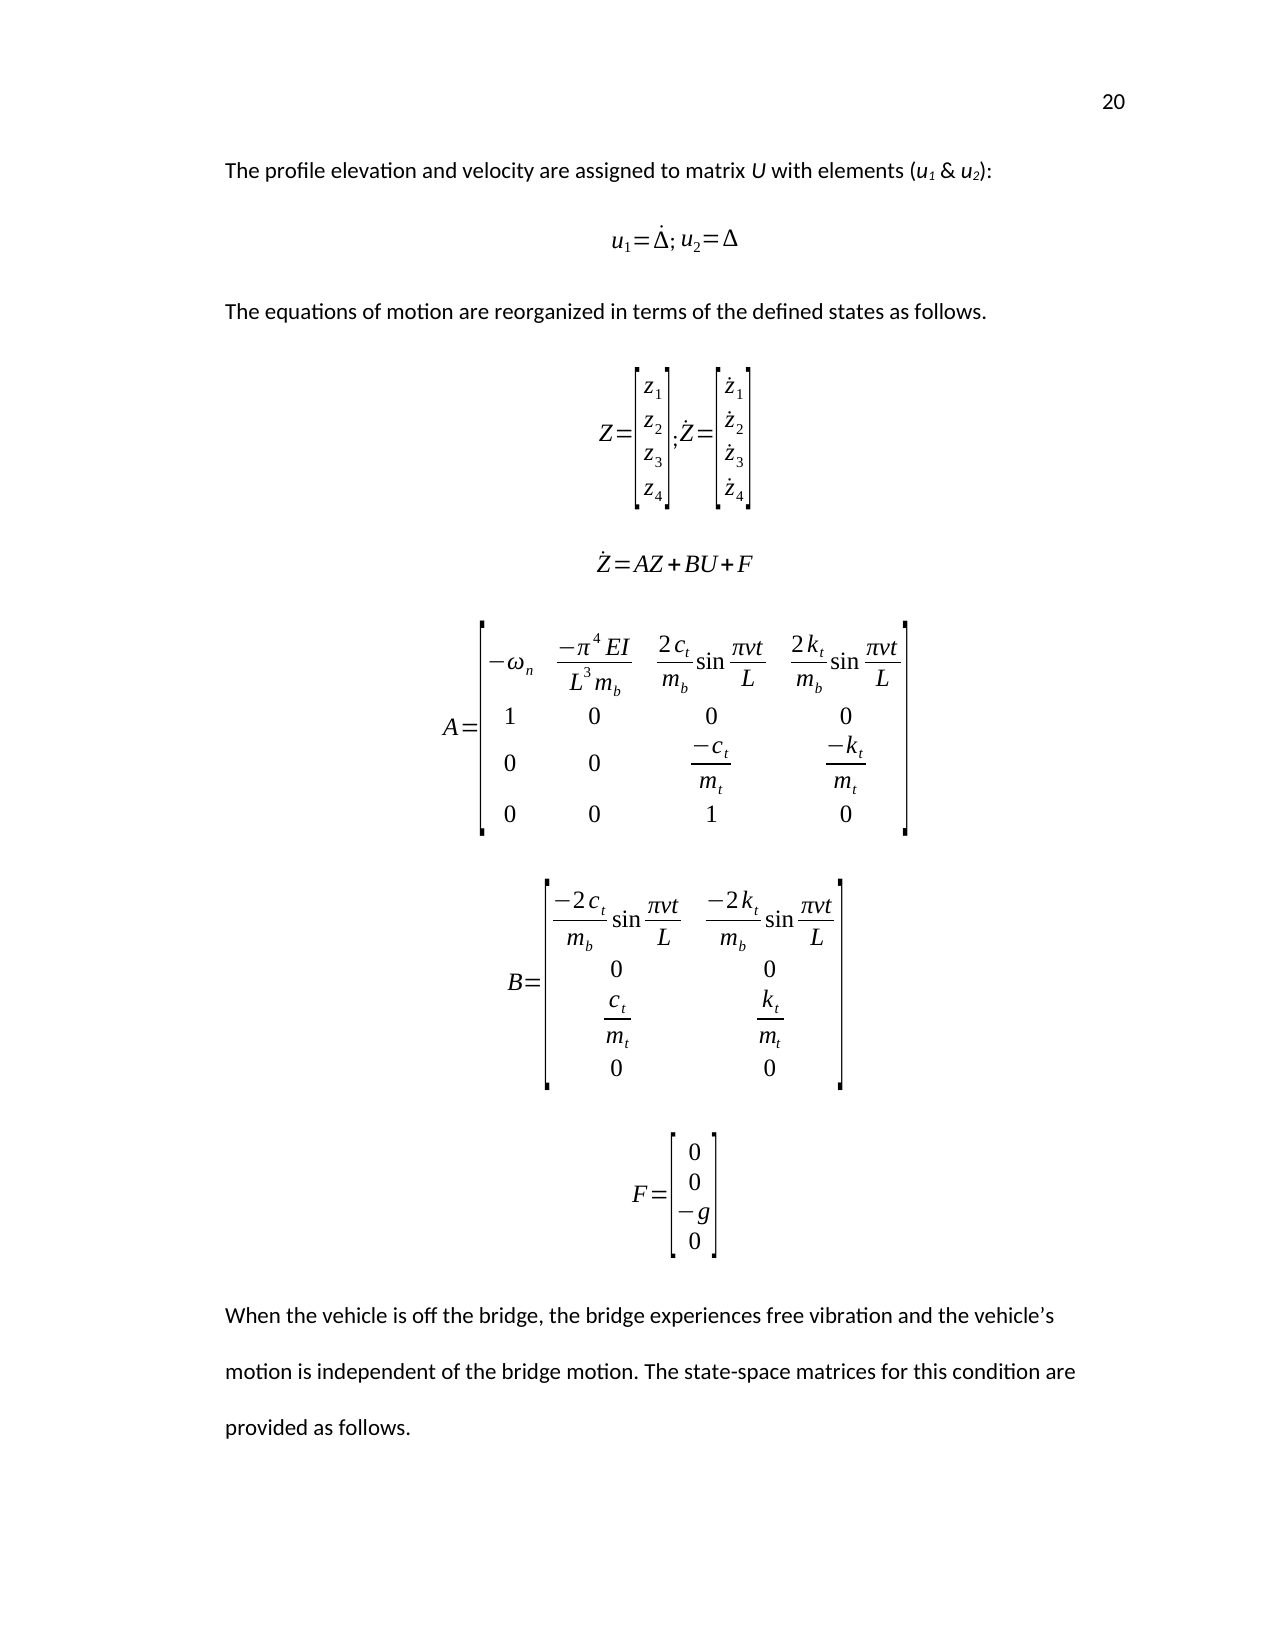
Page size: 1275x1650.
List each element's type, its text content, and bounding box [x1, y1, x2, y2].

text The profile elevation and velocity are assigned to matrix U with elements (u1 & u2): [225, 156, 1125, 184]
text When the vehicle is off the bridge, the bridge experiences free vibration and the vehicle’s motion is independent of the bridge motion. The state-space matrices for this condition are provided as follows. [225, 1301, 1125, 1441]
text The equations of motion are reorganized in terms of the defined states as follows. [225, 297, 1125, 325]
text ; [225, 365, 1125, 510]
text ; [225, 224, 1125, 256]
